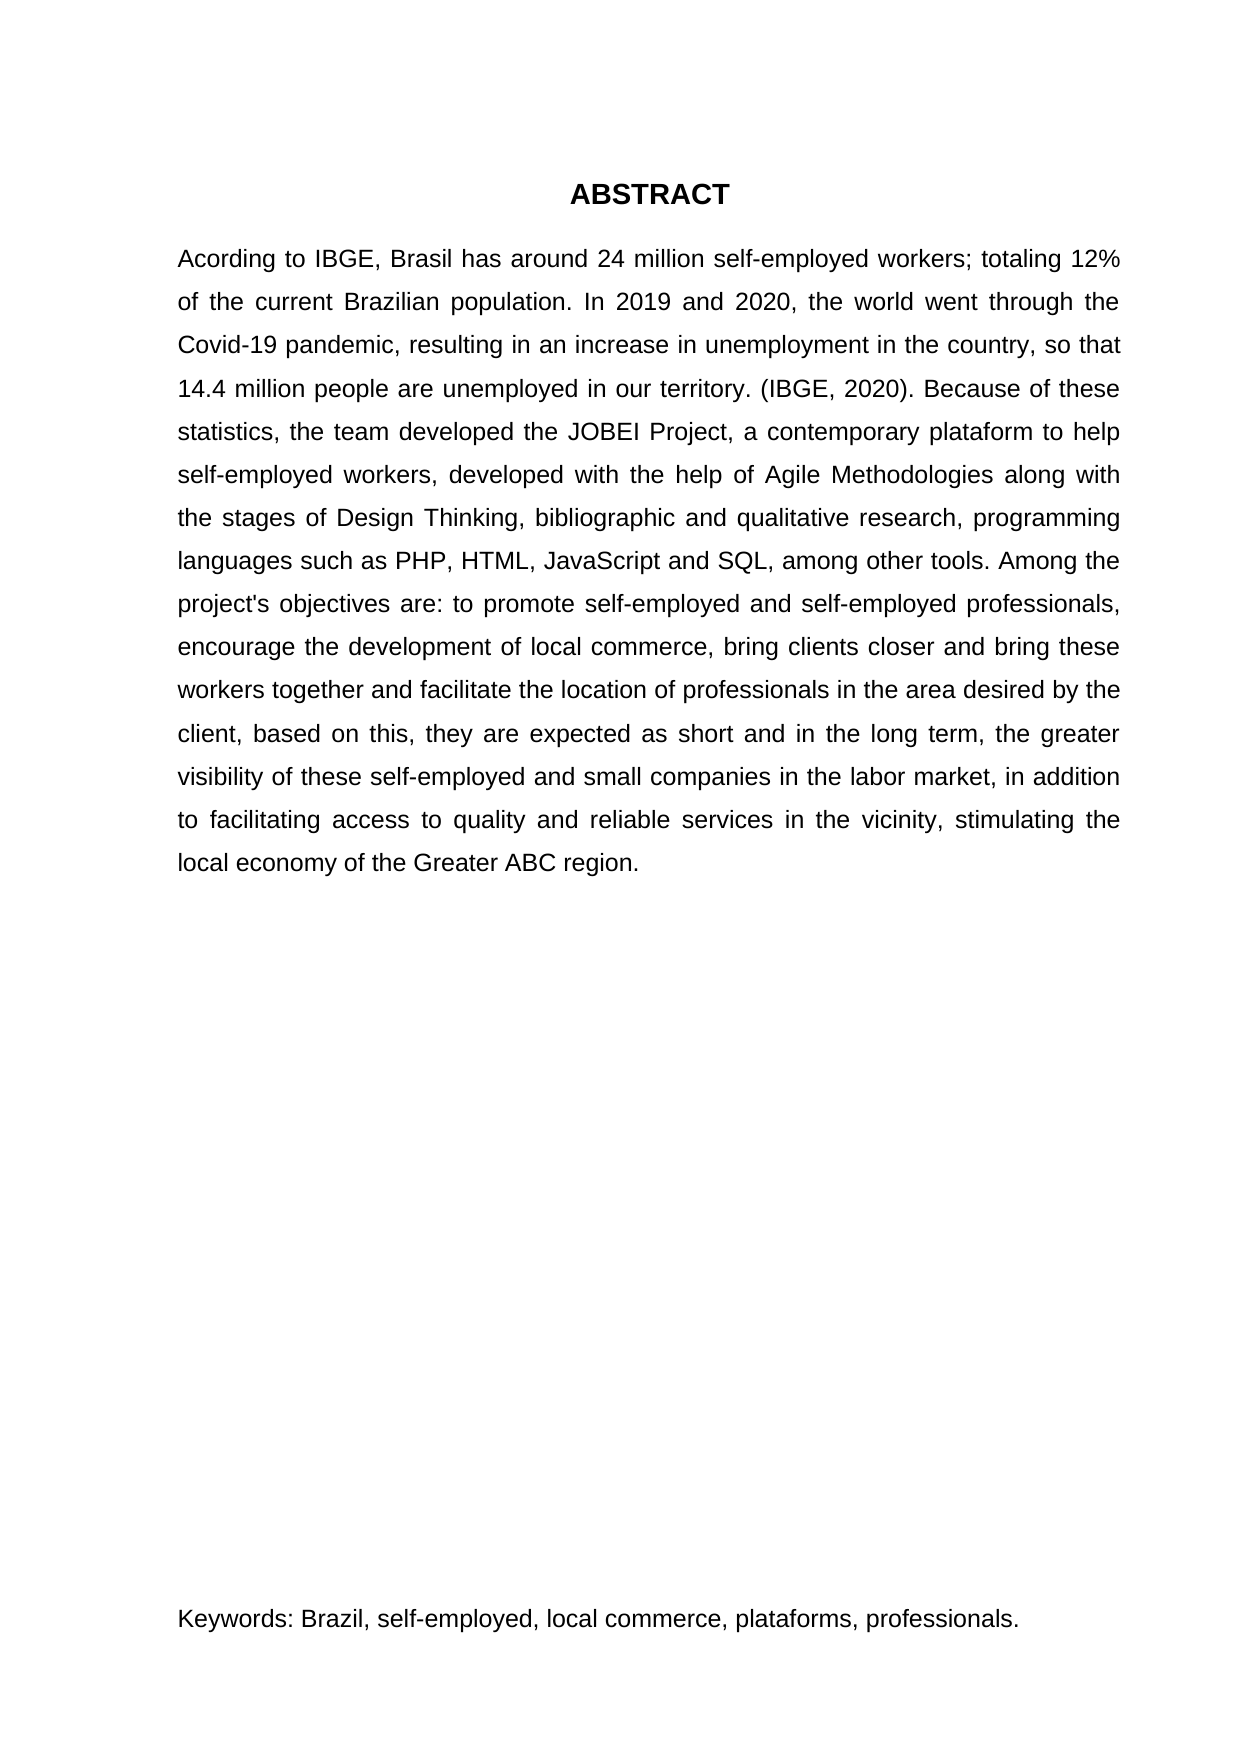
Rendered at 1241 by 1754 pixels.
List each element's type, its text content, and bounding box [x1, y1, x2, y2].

text Keywords: Brazil, self-employed, local commerce, plataforms, professionals. [177, 1604, 1122, 1632]
text Acording to IBGE, Brasil has around 24 million self-employed workers; totaling 12% of the current Brazilian population. In 2019 and 2020, the world went through the Covid-19 pandemic, resulting in an increase in unemployment in the country, so that 14.4 million people are unemployed in our territory. (IBGE, 2020). Because of these statistics, the team developed the JOBEI Project, a contemporary plataform to help self-employed workers, developed with the help of Agile Methodologies along with the stages of Design Thinking, bibliographic and qualitative research, programming languages such as PHP, HTML, JavaScript and SQL, among other tools. Among the project's objectives are: to promote self-employed and self-employed professionals, encourage the development of local commerce, bring clients closer and bring these workers together and facilitate the location of professionals in the area desired by the client, based on this, they are expected as short and in the long term, the greater visibility of these self-employed and small companies in the labor market, in addition to facilitating access to quality and reliable services in the vicinity, stimulating the local economy of the Greater ABC region. [177, 244, 1122, 877]
text ABSTRACT [177, 177, 1122, 211]
